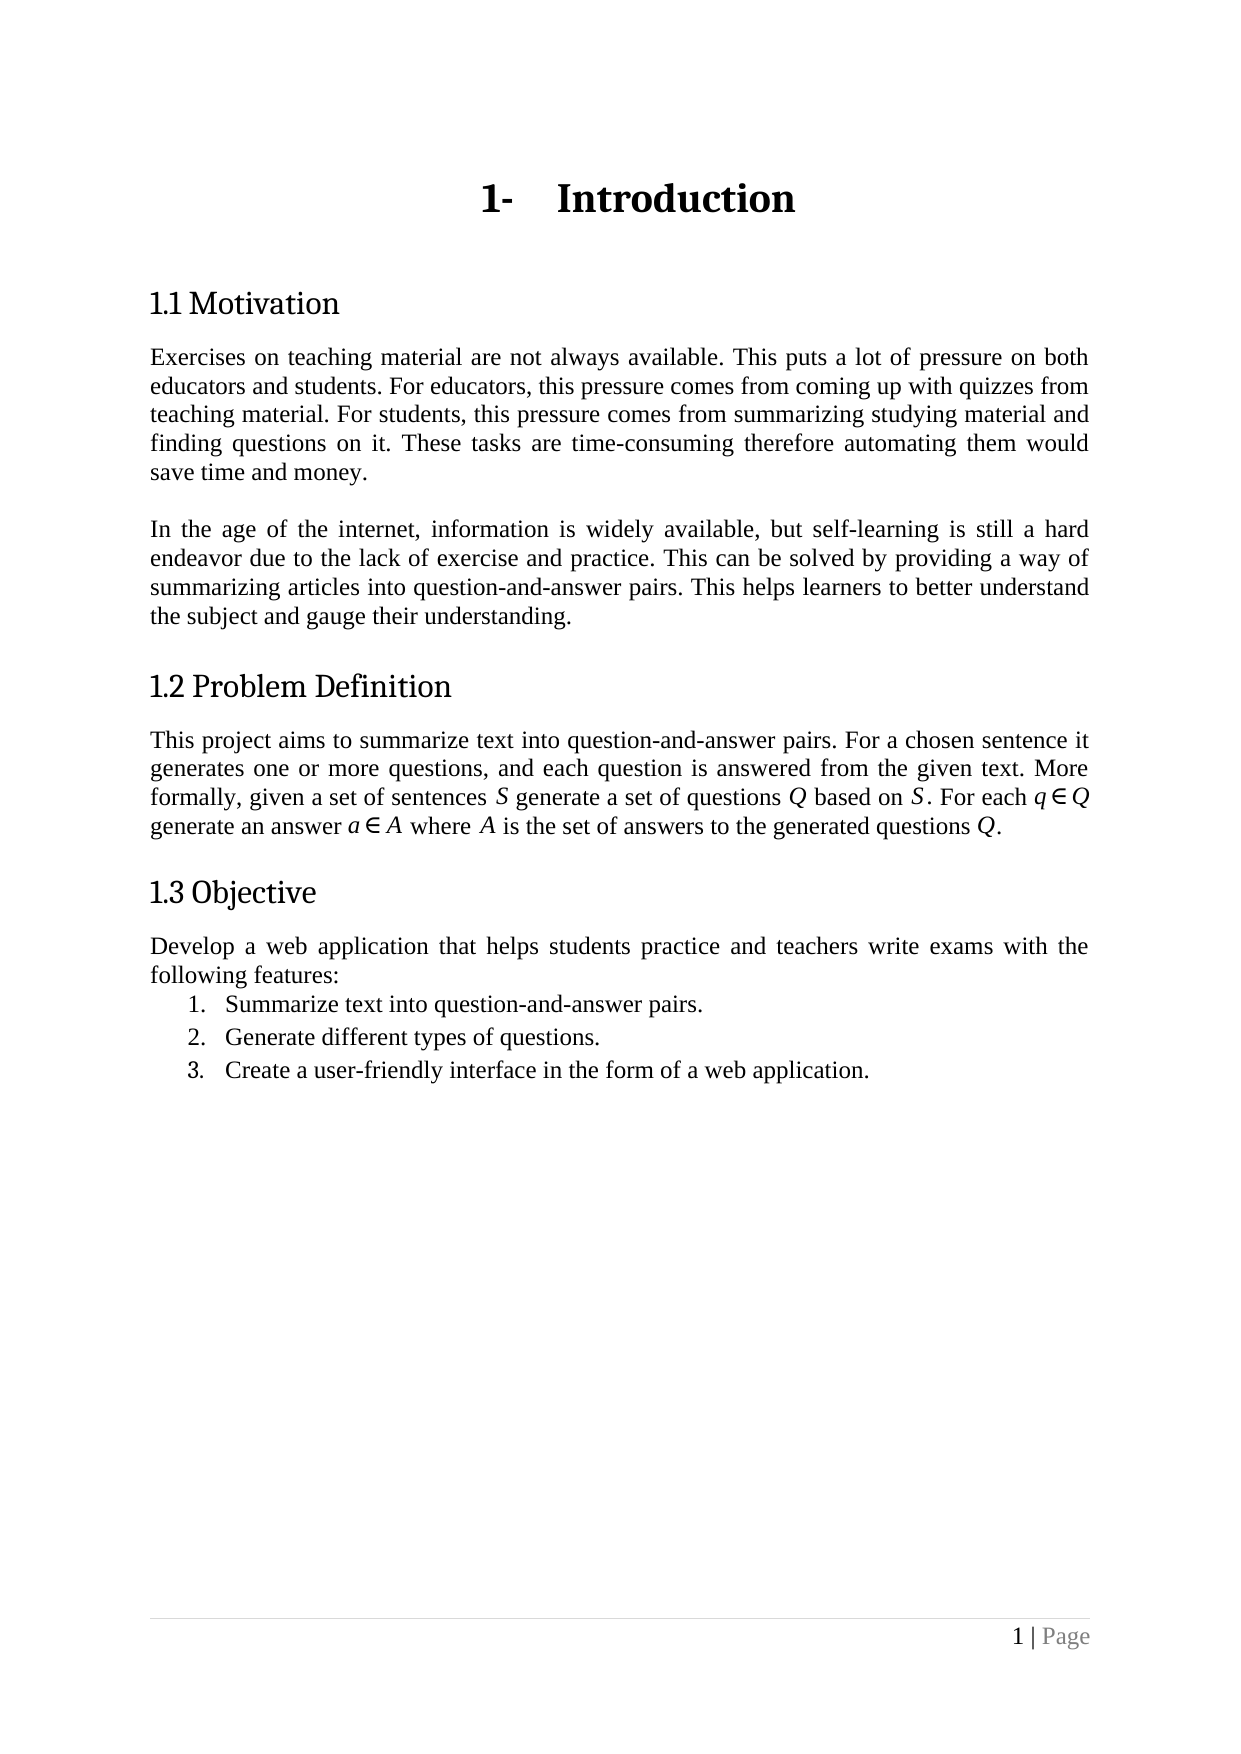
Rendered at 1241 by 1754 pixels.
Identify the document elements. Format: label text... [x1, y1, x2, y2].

subtitle 1.2 Problem Definition [150, 667, 1090, 706]
subtitle 1.3 Objective [150, 874, 1090, 912]
subtitle Introduction [187, 175, 1090, 223]
text Develop a web application that helps students practice and teachers write exams with the following features: [150, 931, 1090, 989]
list Generate different types of questions. [187, 1022, 1090, 1051]
list Create a user-friendly interface in the form of a web application. [187, 1055, 1090, 1084]
text This project aims to summarize text into question-and-answer pairs. For a chosen sentence it generates one or more questions, and each question is answered from the given text. More formally, given a set of sentences generate a set of questions based on For each generate an answer where is the set of answers to the generated questions . [150, 725, 1090, 840]
text In the age of the internet, information is widely available, but self-learning is still a hard endeavor due to the lack of exercise and practice. This can be solved by providing a way of summarizing articles into question-and-answer pairs. This helps learners to better understand the subject and gauge their understanding. [150, 514, 1090, 629]
subtitle 1.1 Motivation [150, 284, 1090, 323]
list Summarize text into question-and-answer pairs. [187, 989, 1090, 1018]
text Exercises on teaching material are not always available. This puts a lot of pressure on both educators and students. For educators, this pressure comes from coming up with quizzes from teaching material. For students, this pressure comes from summarizing studying material and finding questions on it. These tasks are time-consuming therefore automating them would save time and money. [150, 342, 1090, 486]
